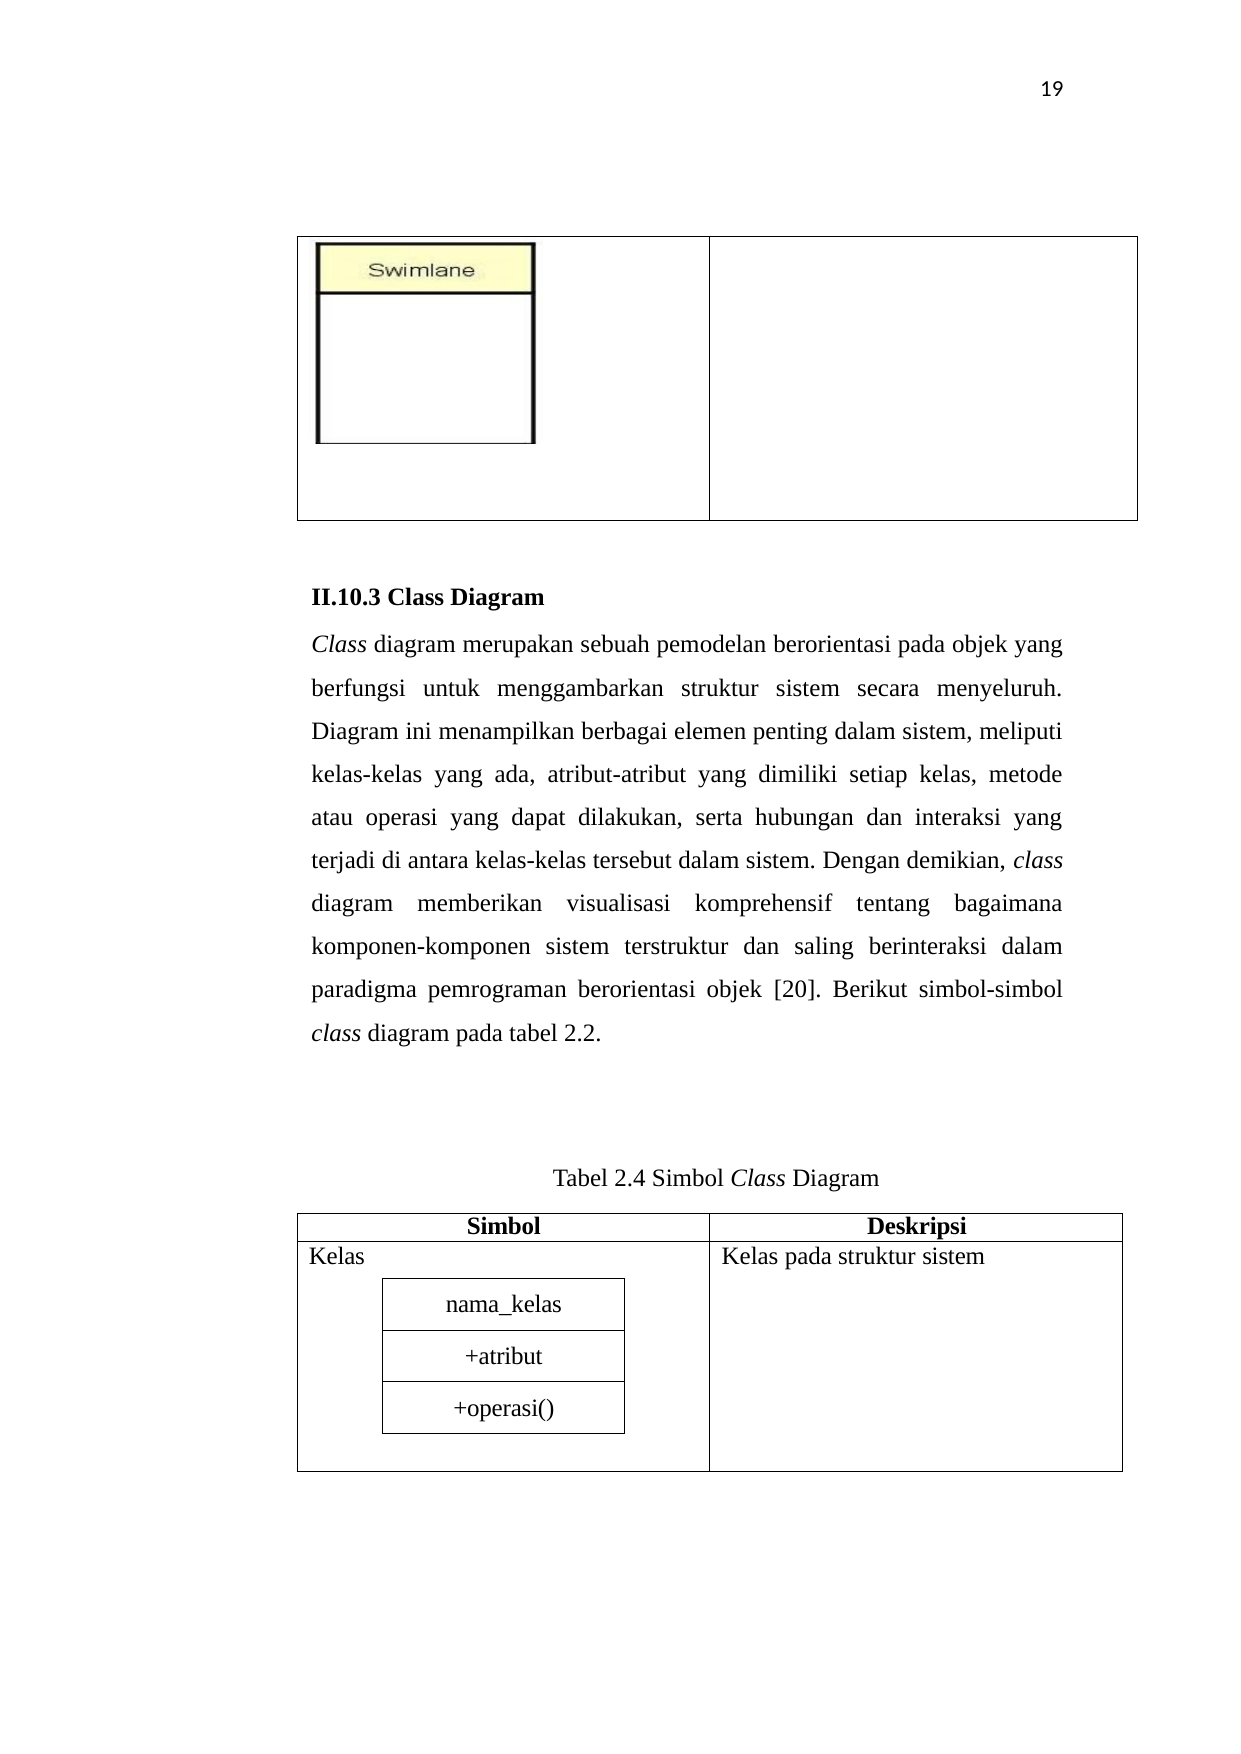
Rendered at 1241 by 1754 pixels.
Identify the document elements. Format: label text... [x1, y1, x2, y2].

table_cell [710, 237, 1137, 519]
table_header Simbol [298, 1214, 709, 1241]
table_cell Kelas [298, 1242, 709, 1471]
table_cell Swimlane [298, 237, 709, 519]
text Tabel 2.4 Simbol Class Diagram [294, 1163, 1063, 1192]
table_cell Kelas pada struktur sistem [710, 1242, 1122, 1471]
picture [308, 237, 543, 444]
subtitle Class Diagram [311, 582, 1063, 611]
subtitle Class diagram merupakan sebuah pemodelan berorientasi pada objek yang berfungsi untuk menggambarkan struktur sistem secara menyeluruh. Diagram ini menampilkan berbagai elemen penting dalam sistem, meliputi kelas-kelas yang ada, atribut-atribut yang dimiliki setiap kelas, metode atau operasi yang dapat dilakukan, serta hubungan dan interaksi yang terjadi di antara kelas-kelas tersebut dalam sistem. Dengan demikian, class diagram memberikan visualisasi komprehensif tentang bagaimana komponen-komponen sistem terstruktur dan saling berinteraksi dalam paradigma pemrograman berorientasi objek [20]. Berikut simbol-simbol class diagram pada tabel 2.2. [311, 629, 1063, 1046]
table_header Deskripsi [710, 1214, 1122, 1241]
